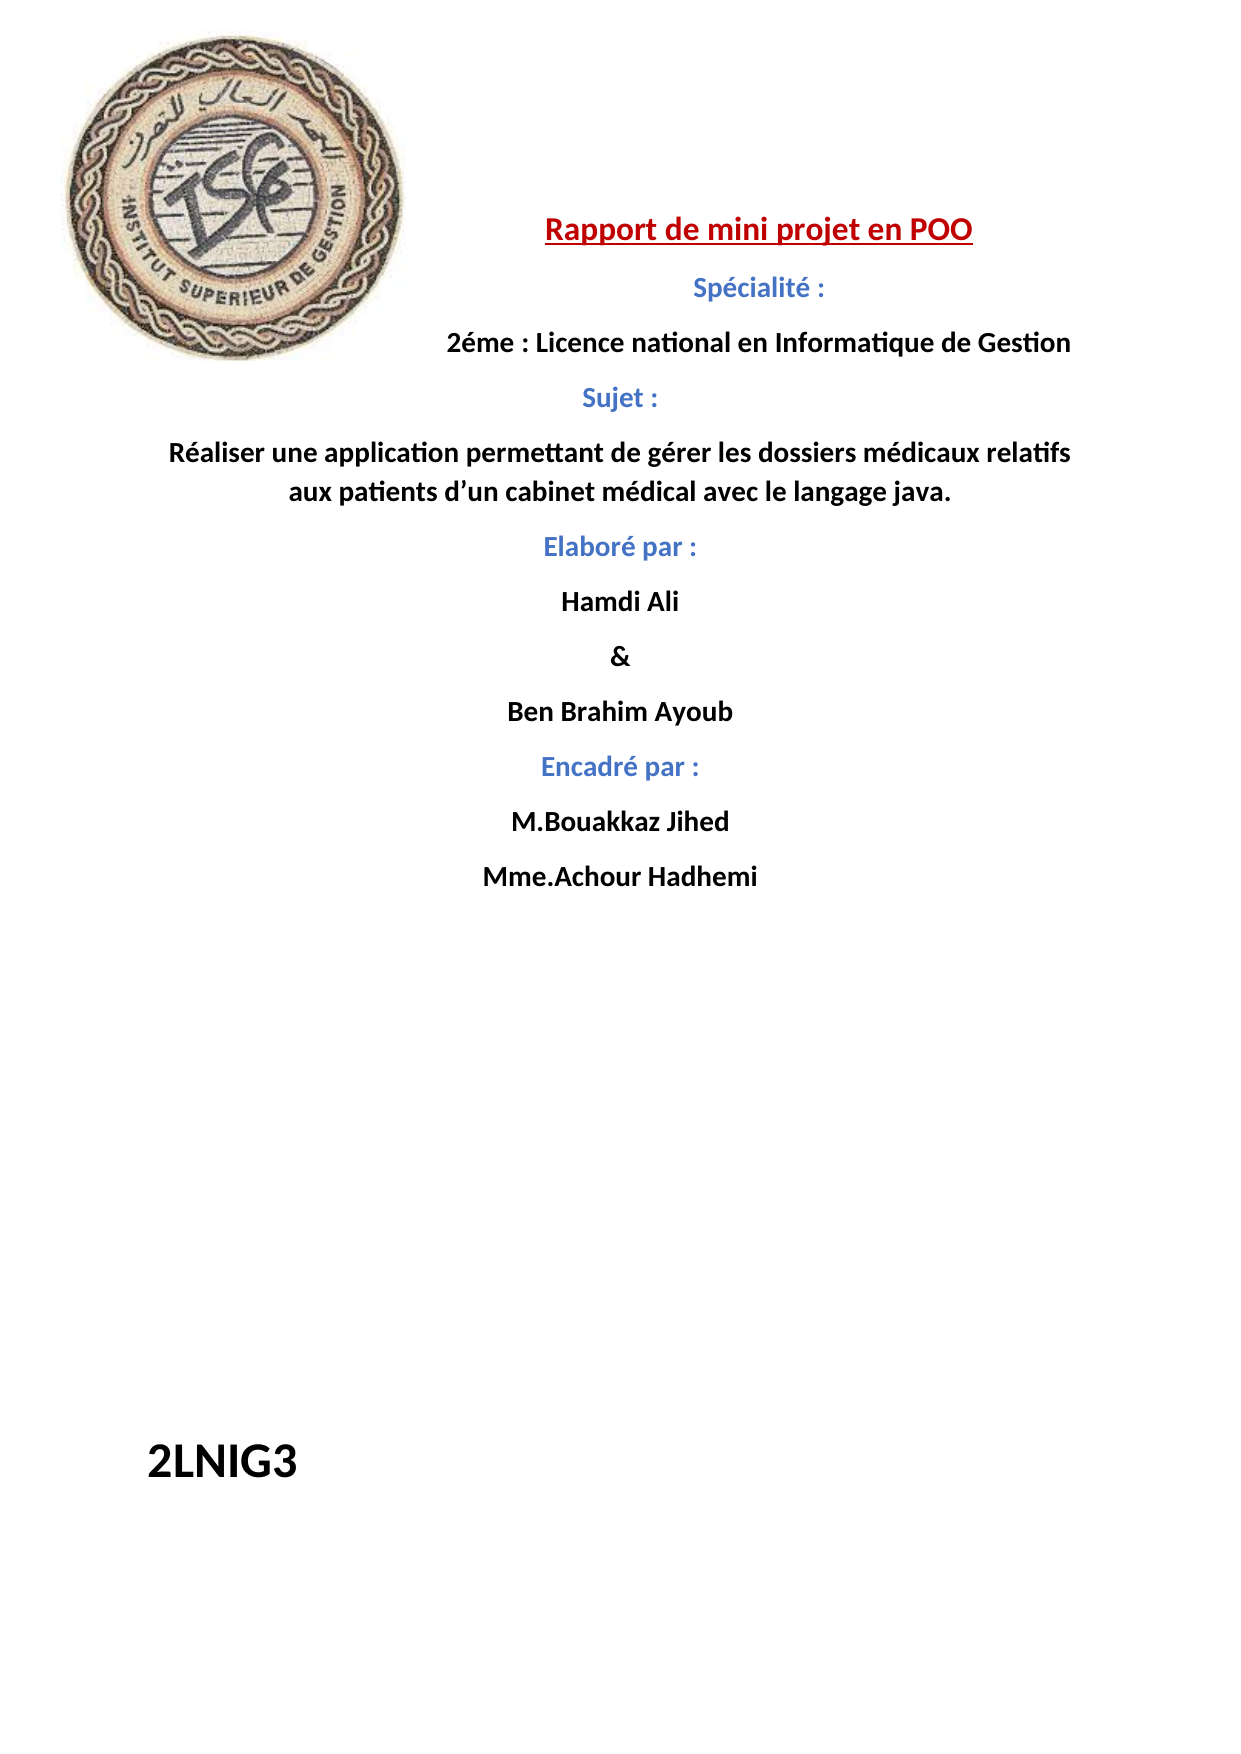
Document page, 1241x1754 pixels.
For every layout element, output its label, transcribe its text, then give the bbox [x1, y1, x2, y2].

text Hamdi Ali [148, 583, 1093, 618]
text Mme.Achour Hadhemi [148, 858, 1093, 894]
text Réaliser une application permettant de gérer les dossiers médicaux relatifs aux patients d’un cabinet médical avec le langage java. [148, 434, 1093, 508]
text 2éme : Licence national en Informatique de Gestion [407, 324, 1093, 359]
text Sujet : [148, 379, 1093, 415]
text Ben Brahim Ayoub [148, 693, 1093, 729]
text Spécialité : [407, 269, 1093, 304]
text Encadré par : [148, 748, 1093, 784]
text Elaboré par : [148, 528, 1093, 563]
text 2LNIG3 [148, 1429, 1093, 1490]
text & [148, 638, 1093, 673]
picture [61, 30, 407, 362]
text M.Bouakkaz Jihed [148, 803, 1093, 839]
text Rapport de mini projet en POO [407, 208, 1093, 249]
